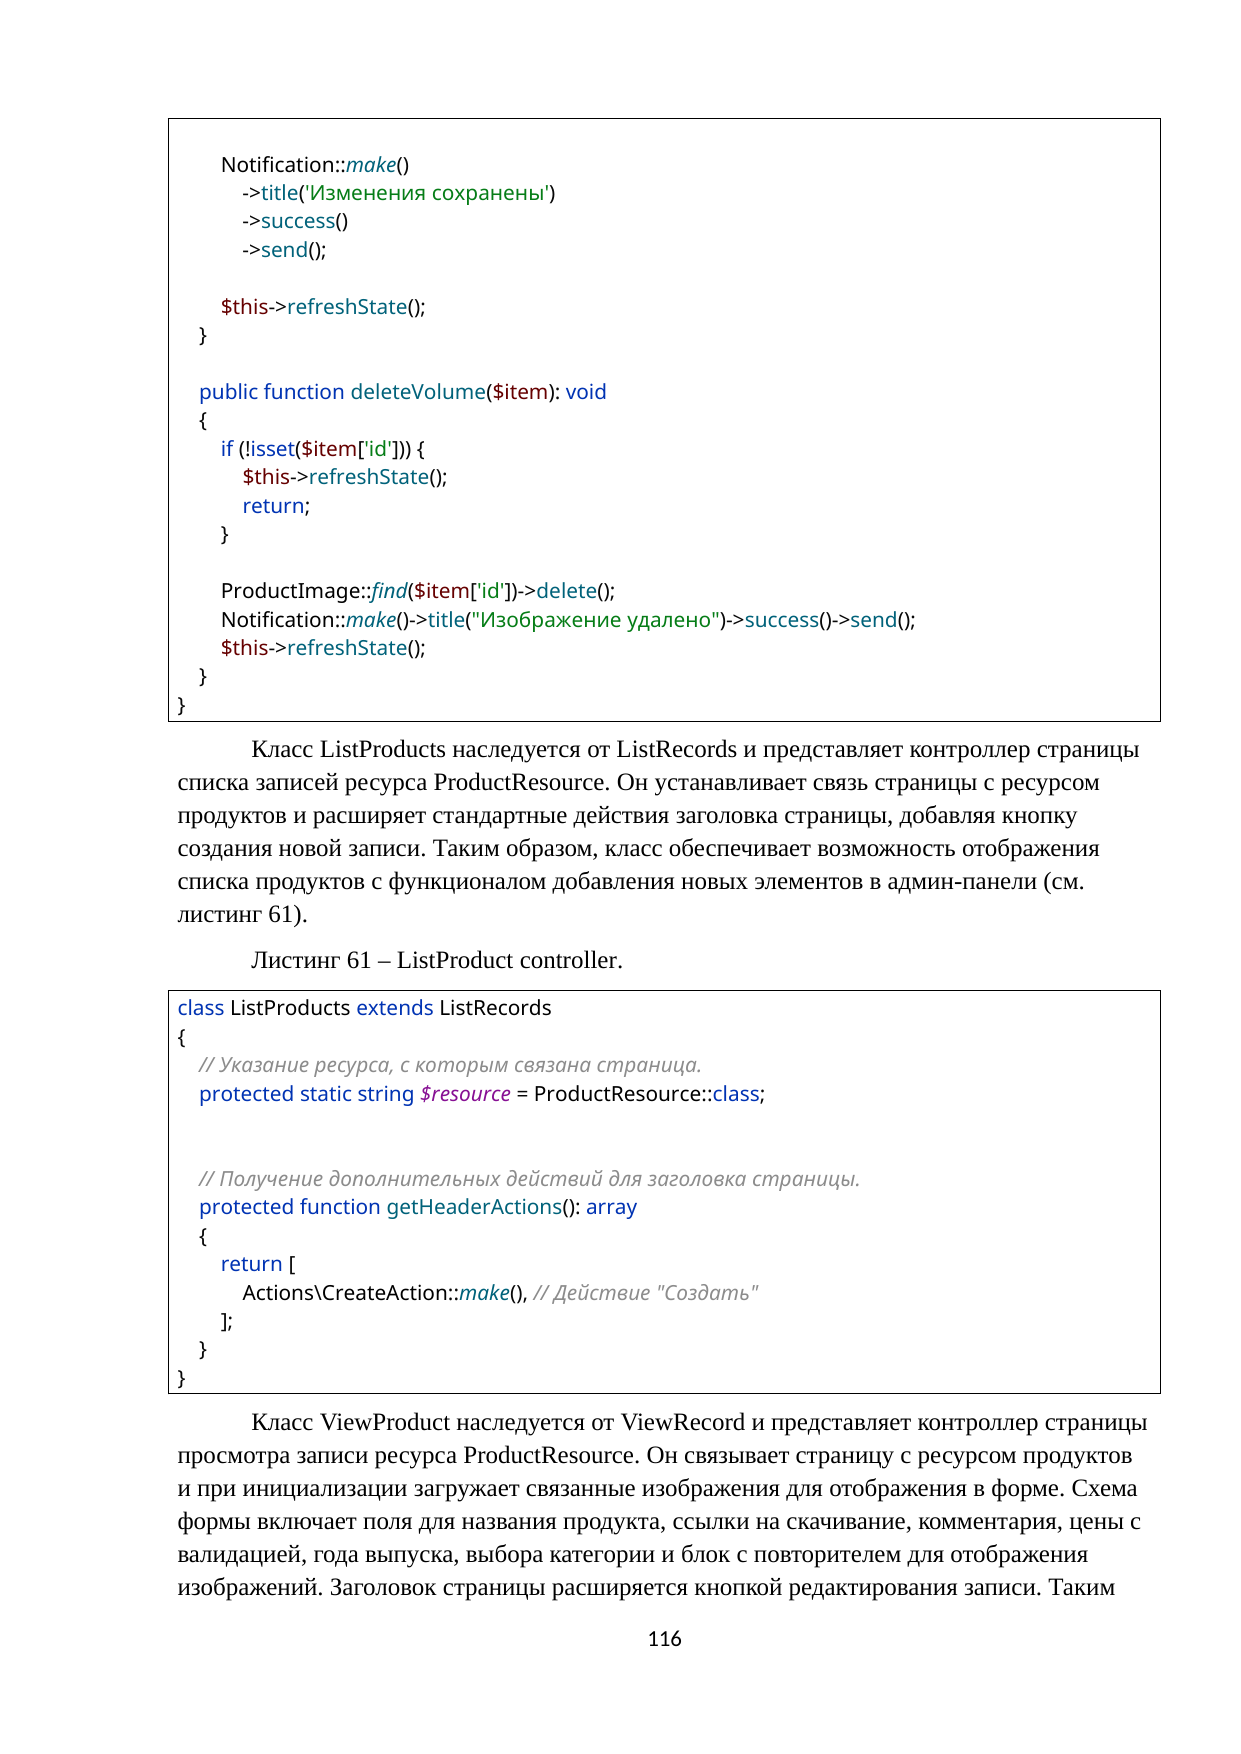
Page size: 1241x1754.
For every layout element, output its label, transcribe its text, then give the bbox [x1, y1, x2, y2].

text class ListProducts extends ListRecords { // Указание ресурса, с которым связана страница. protected static string $resource = ProductResource::class; // Получение дополнительных действий для заголовка страницы. protected function getHeaderActions(): array { return [ Actions\CreateAction::make(), // Действие "Создать" ]; } } [169, 991, 1160, 1393]
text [177, 1407, 1152, 1601]
text Класс ListProducts наследуется от ListRecords и представляет контроллер страницы списка записей ресурса ProductResource. Он устанавливает связь страницы с ресурсом продуктов и расширяет стандартные действия заголовка страницы, добавляя кнопку создания новой записи. Таким образом, класс обеспечивает возможность отображения списка продуктов с функционалом добавления новых элементов в админ-панели (см. листинг 61). [177, 734, 1152, 928]
text Листинг 61 – ListProduct controller. [177, 945, 1152, 973]
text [169, 119, 1160, 721]
